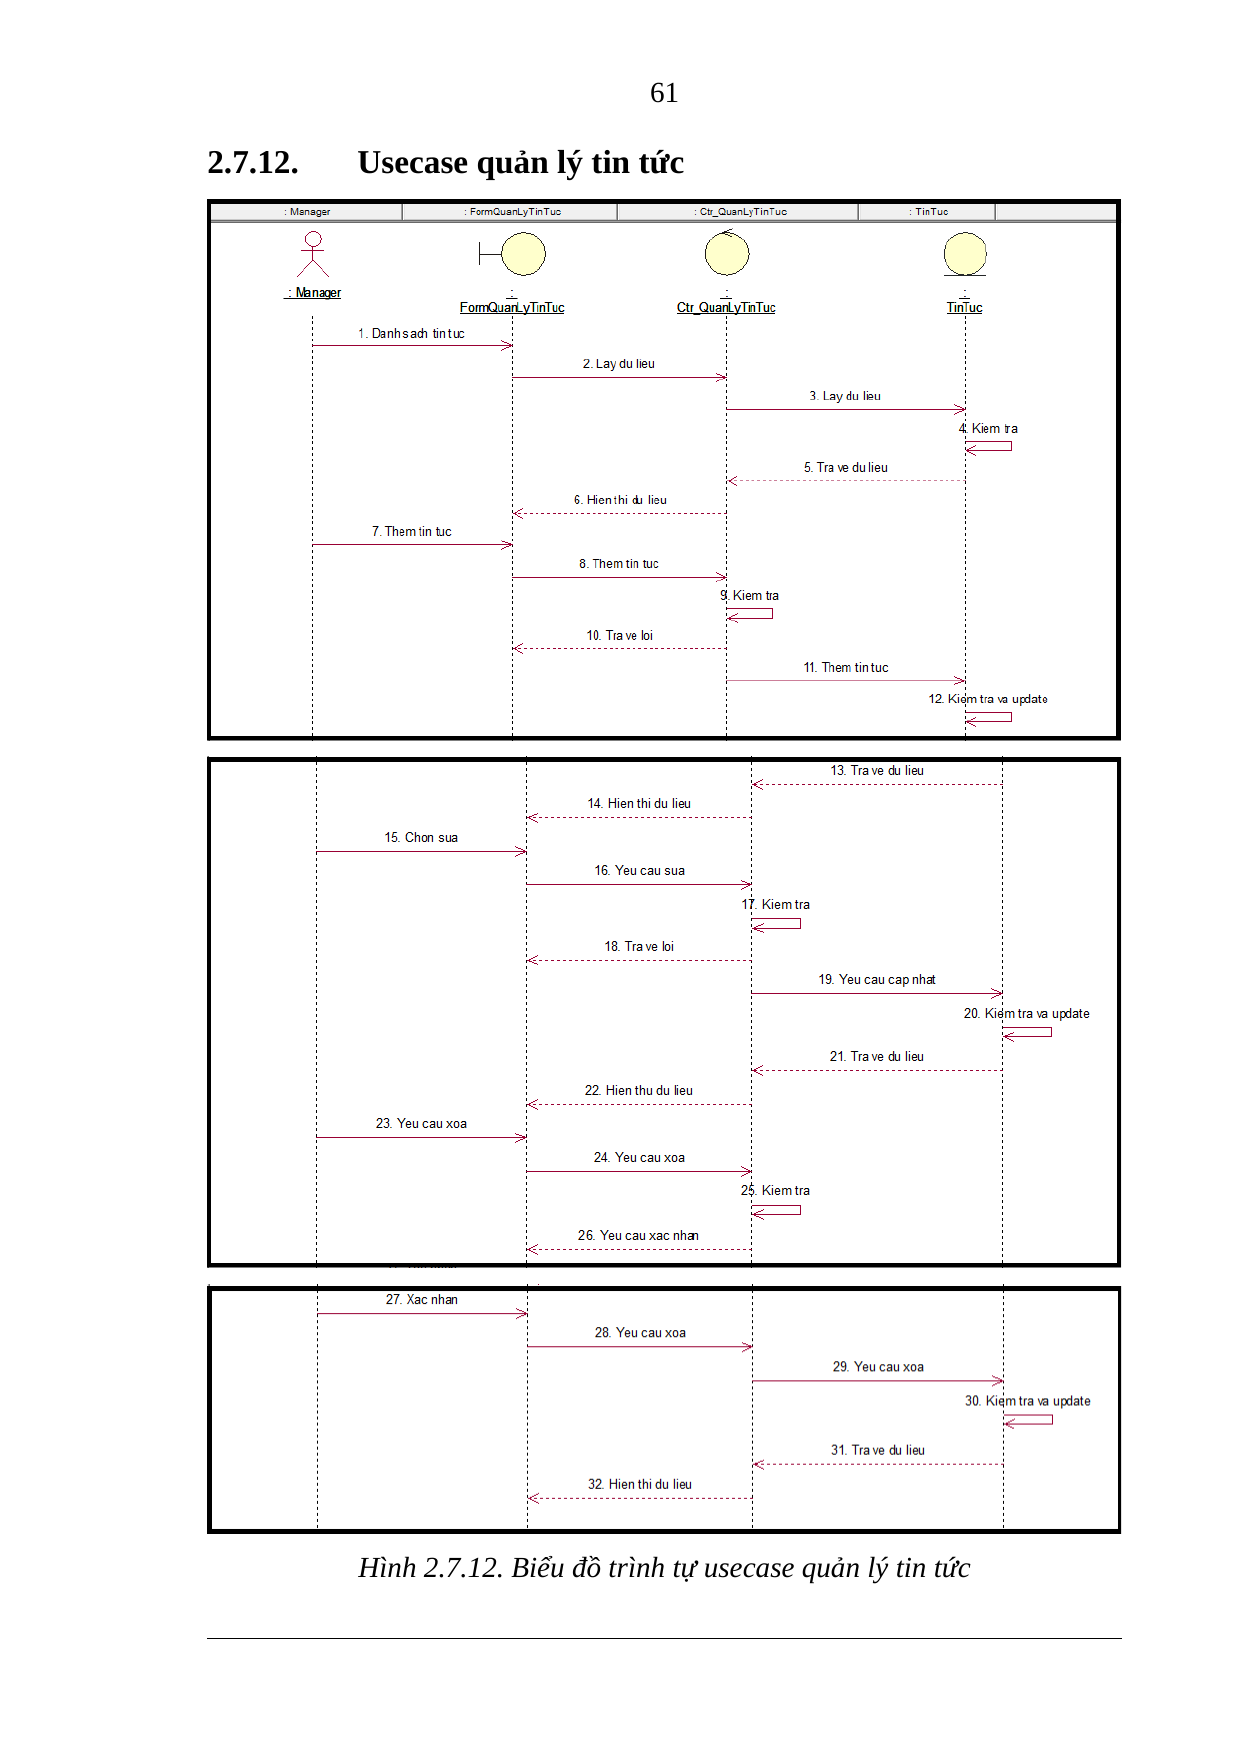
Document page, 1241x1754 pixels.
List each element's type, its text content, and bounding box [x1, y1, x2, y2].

text Usecase quản lý tin tức [207, 142, 1122, 180]
text Hình 2.7.12. Biểu đồ trình tự usecase quản lý tin tức [207, 1550, 1122, 1584]
picture [207, 199, 1122, 741]
picture [207, 756, 1122, 1268]
picture [207, 1284, 1122, 1534]
